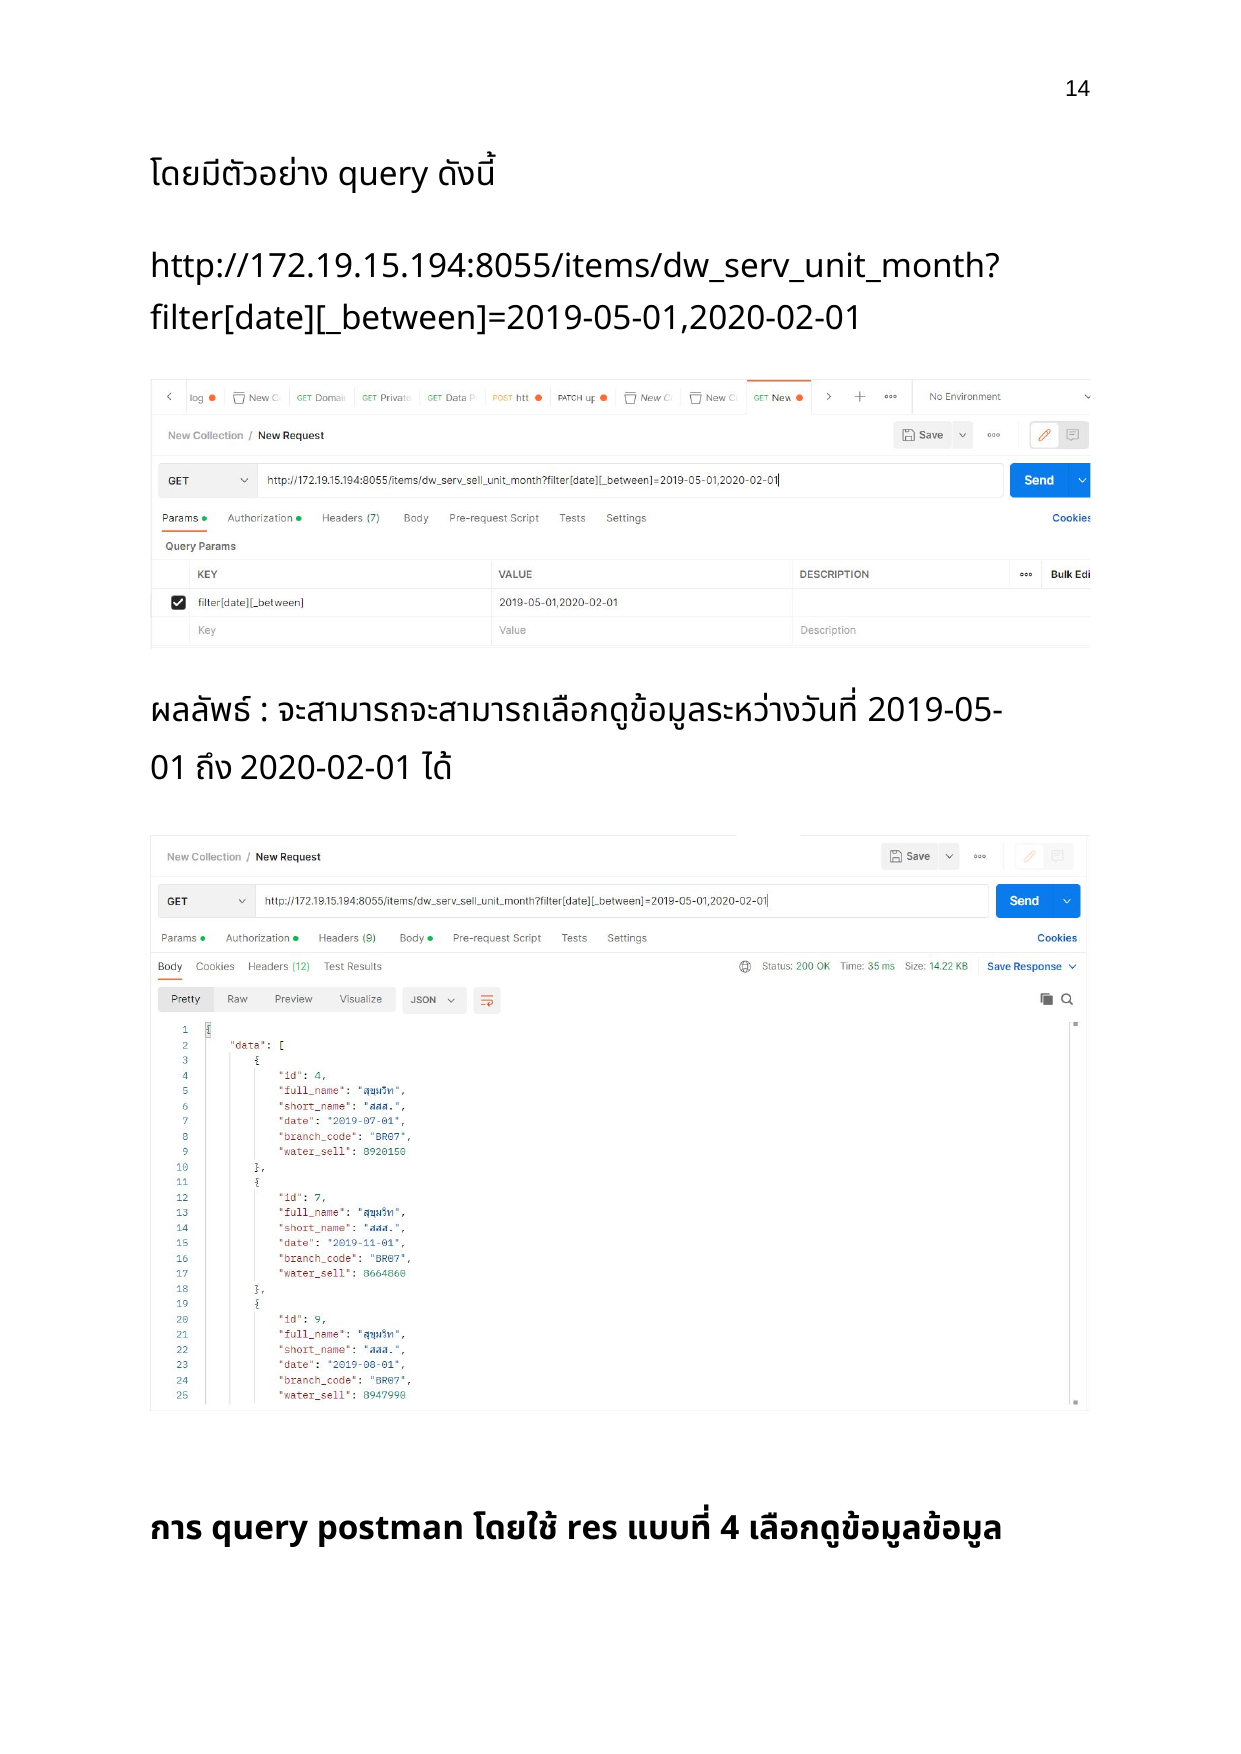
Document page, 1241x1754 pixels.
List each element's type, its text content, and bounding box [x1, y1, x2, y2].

text โดยมีตัวอย่าง query ดังนี้ [150, 150, 1090, 201]
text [150, 1504, 1090, 1554]
picture [150, 835, 1091, 1415]
picture [150, 379, 1091, 649]
text ผลลัพธ์ : จะสามารถจะสามารถเลือกดูข้อมูลระหว่างวันที่ 2019-05-01ถึง2020-02-01 ได้ [150, 686, 1090, 794]
text http://172.19.15.194:8055/items/dw_serv_unit_month?filter[date][_between]=2019-05-01,2020-02-01 [150, 241, 1090, 339]
